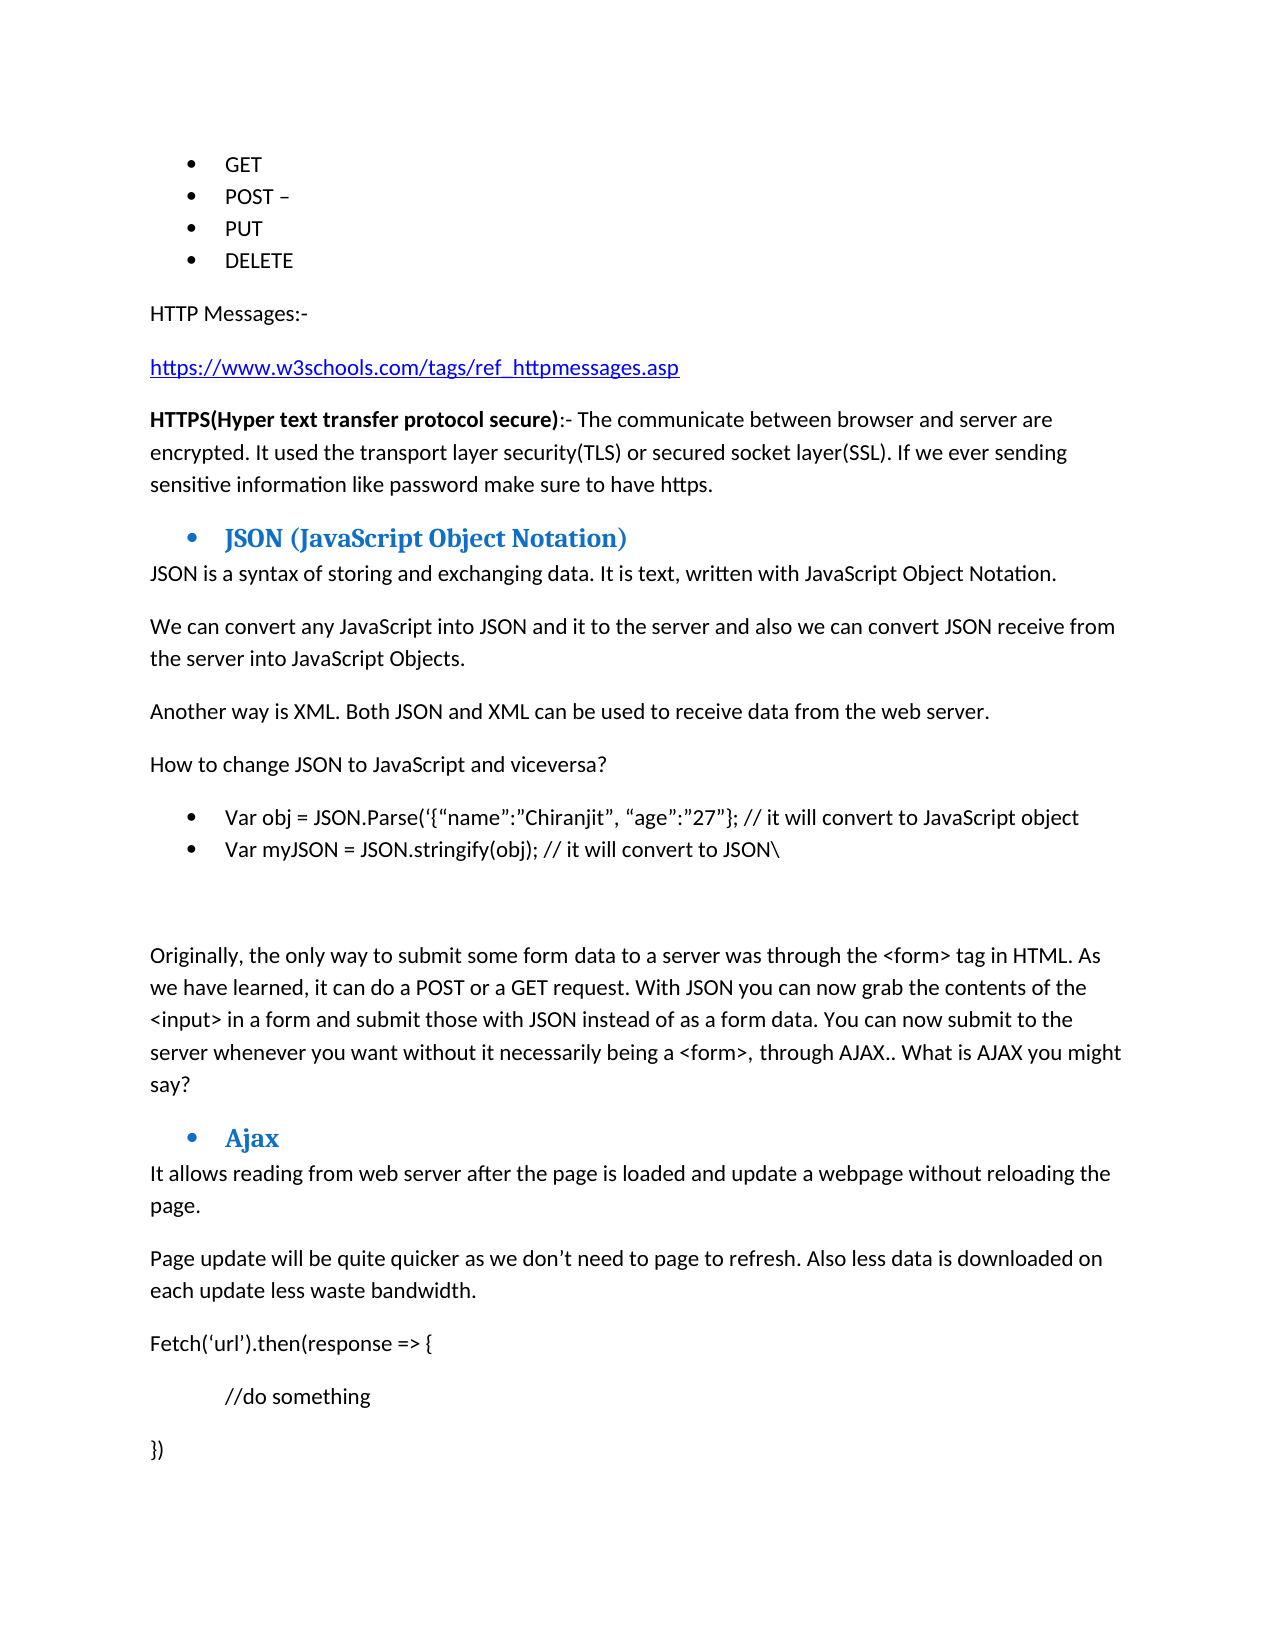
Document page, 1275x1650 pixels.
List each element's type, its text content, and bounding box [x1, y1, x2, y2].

list Var obj = JSON.Parse(‘{“name”:”Chiranjit”, “age”:”27”}; // it will convert to JavaScript object [187, 803, 1125, 831]
text HTTPS(Hyper text transfer protocol secure):- The communicate between browser and server are encrypted. It used the transport layer security(TLS) or secured socket layer(SSL). If we ever sending sensitive information like password make sure to have https. [150, 406, 1125, 498]
list PUT [187, 214, 1125, 242]
subtitle Ajax [187, 1123, 1125, 1154]
text How to change JSON to JavaScript and viceversa? [150, 750, 1125, 778]
list DELETE [187, 247, 1125, 274]
text Page update will be quite quicker as we don’t need to page to refresh. Also less data is downloaded on each update less waste bandwidth. [150, 1244, 1125, 1304]
text JSON is a syntax of storing and exchanging data. It is text, written with JavaScript Object Notation. [150, 559, 1125, 587]
subtitle JSON (JavaScript Object Notation) [187, 523, 1125, 554]
text Another way is XML. Both JSON and XML can be used to receive data from the web server. [150, 697, 1125, 725]
text Originally, the only way to submit some form data to a server was through the <form> tag in HTML. As we have learned, it can do a POST or a GET request. With JSON you can now grab the contents of the <input> in a form and submit those with JSON instead of as a form data. You can now submit to the server whenever you want without it necessarily being a <form>, through AJAX.. What is AJAX you might say? [150, 941, 1125, 1098]
text We can convert any JavaScript into JSON and it to the server and also we can convert JSON receive from the server into JavaScript Objects. [150, 612, 1125, 672]
list POST – [187, 182, 1125, 210]
list Var myJSON = JSON.stringify(obj); // it will convert to JSON\ [187, 835, 1125, 863]
text Fetch(‘url’).then(response => { [150, 1329, 1125, 1357]
text //do something [150, 1382, 1125, 1410]
text https://www.w3schools.com/tags/ref_httpmessages.asp [150, 353, 1125, 381]
text }) [150, 1435, 1125, 1463]
list GET [187, 150, 1125, 178]
text It allows reading from web server after the page is loaded and update a webpage without reloading the page. [150, 1159, 1125, 1219]
text HTTP Messages:- [150, 299, 1125, 328]
